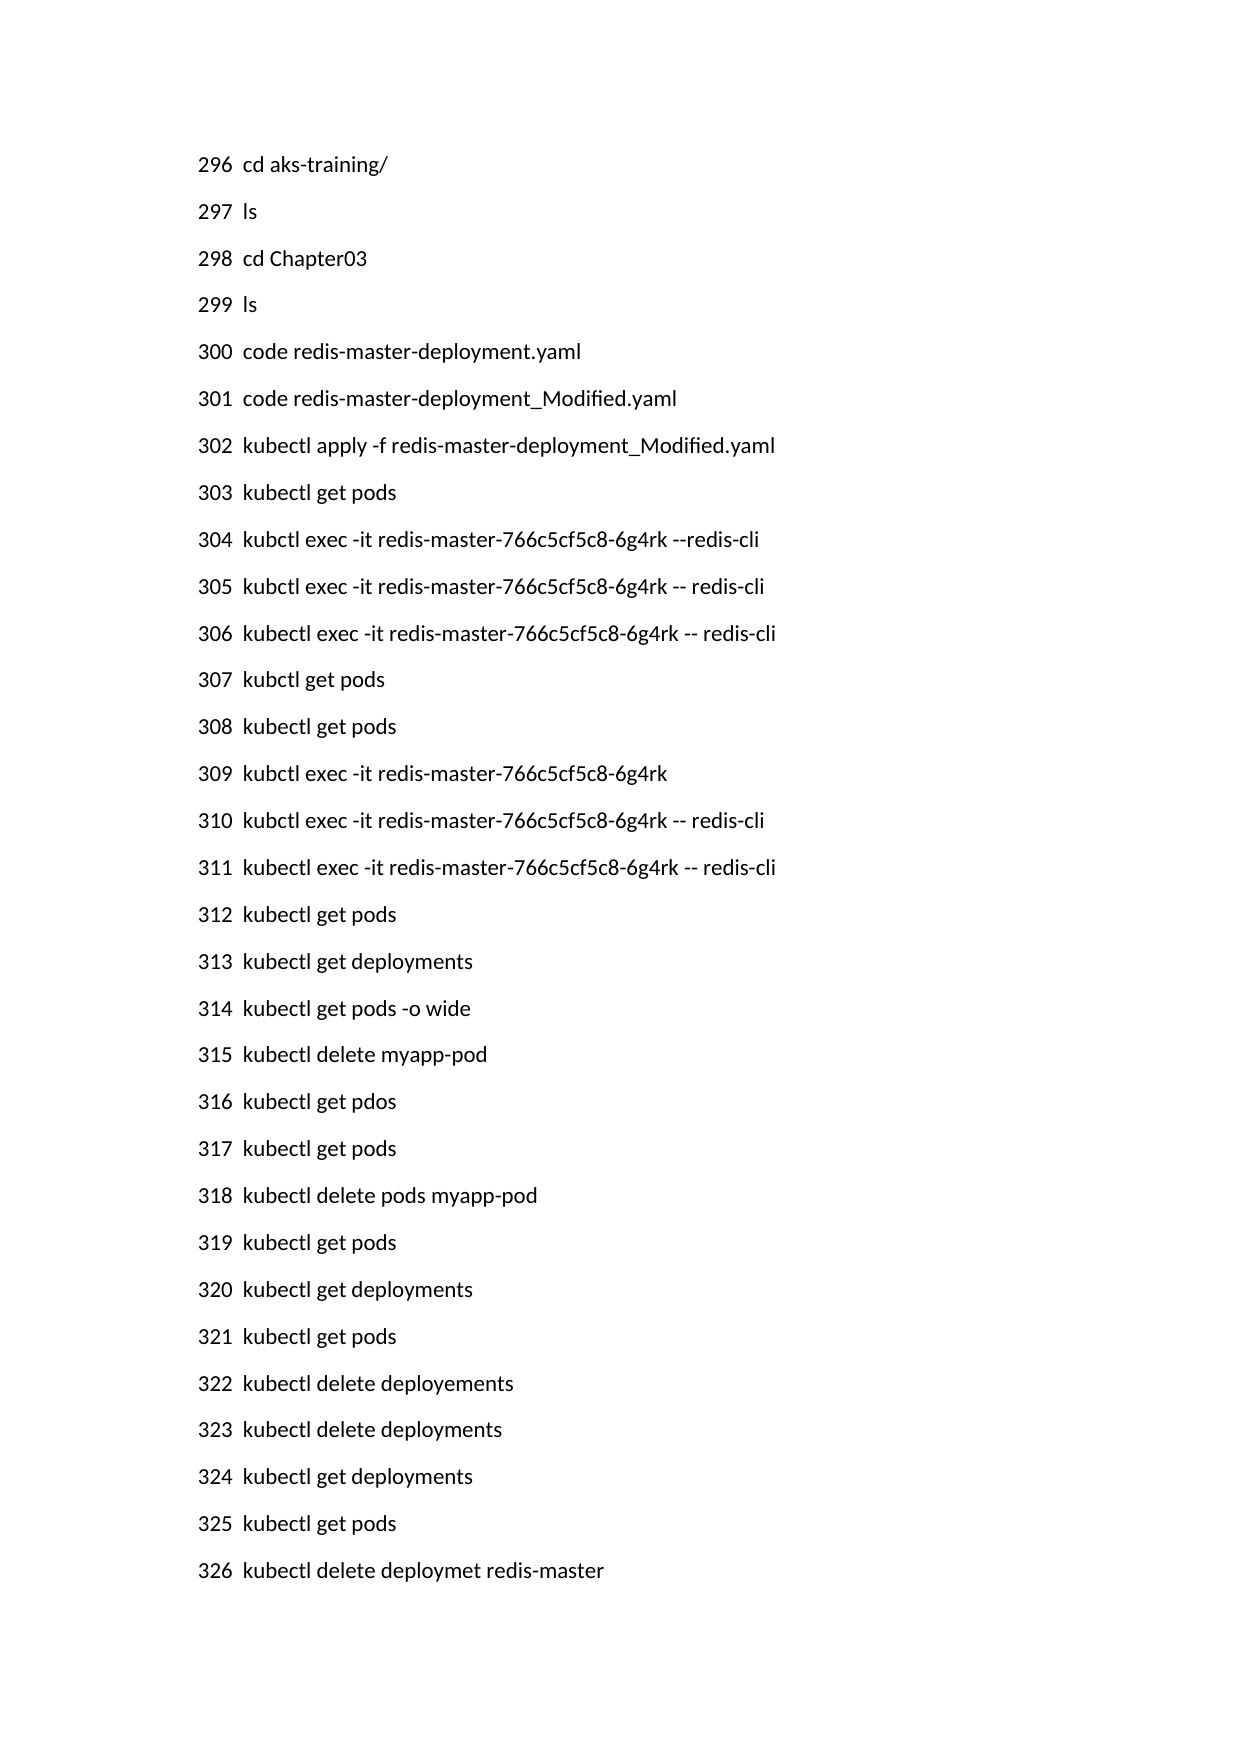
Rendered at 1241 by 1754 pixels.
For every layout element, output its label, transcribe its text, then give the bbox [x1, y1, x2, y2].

text 303 kubectl get pods [187, 478, 1090, 506]
text 309 kubctl exec -it redis-master-766c5cf5c8-6g4rk [187, 759, 1090, 787]
text 326 kubectl delete deploymet redis-master [187, 1556, 1090, 1584]
text 311 kubectl exec -it redis-master-766c5cf5c8-6g4rk -- redis-cli [187, 853, 1090, 881]
text 301 code redis-master-deployment_Modified.yaml [187, 384, 1090, 412]
text 296 cd aks-training/ [187, 150, 1090, 178]
text 300 code redis-master-deployment.yaml [187, 337, 1090, 366]
text 299 ls [187, 291, 1090, 319]
text 307 kubctl get pods [187, 666, 1090, 694]
text 302 kubectl apply -f redis-master-deployment_Modified.yaml [187, 431, 1090, 459]
text 321 kubectl get pods [187, 1322, 1090, 1350]
text 316 kubectl get pdos [187, 1087, 1090, 1116]
text 297 ls [187, 197, 1090, 225]
text 305 kubctl exec -it redis-master-766c5cf5c8-6g4rk -- redis-cli [187, 572, 1090, 600]
text 312 kubectl get pods [187, 900, 1090, 928]
text 317 kubectl get pods [187, 1134, 1090, 1162]
text 323 kubectl delete deployments [187, 1416, 1090, 1444]
text 320 kubectl get deployments [187, 1275, 1090, 1303]
text 306 kubectl exec -it redis-master-766c5cf5c8-6g4rk -- redis-cli [187, 619, 1090, 647]
text 315 kubectl delete myapp-pod [187, 1041, 1090, 1069]
text 308 kubectl get pods [187, 712, 1090, 741]
text 298 cd Chapter03 [187, 244, 1090, 272]
text 310 kubctl exec -it redis-master-766c5cf5c8-6g4rk -- redis-cli [187, 806, 1090, 834]
text 322 kubectl delete deployements [187, 1369, 1090, 1397]
text 304 kubctl exec -it redis-master-766c5cf5c8-6g4rk --redis-cli [187, 525, 1090, 553]
text 313 kubectl get deployments [187, 947, 1090, 975]
text 314 kubectl get pods -o wide [187, 994, 1090, 1022]
text 325 kubectl get pods [187, 1509, 1090, 1537]
text 319 kubectl get pods [187, 1228, 1090, 1256]
text 324 kubectl get deployments [187, 1462, 1090, 1491]
text 318 kubectl delete pods myapp-pod [187, 1181, 1090, 1209]
